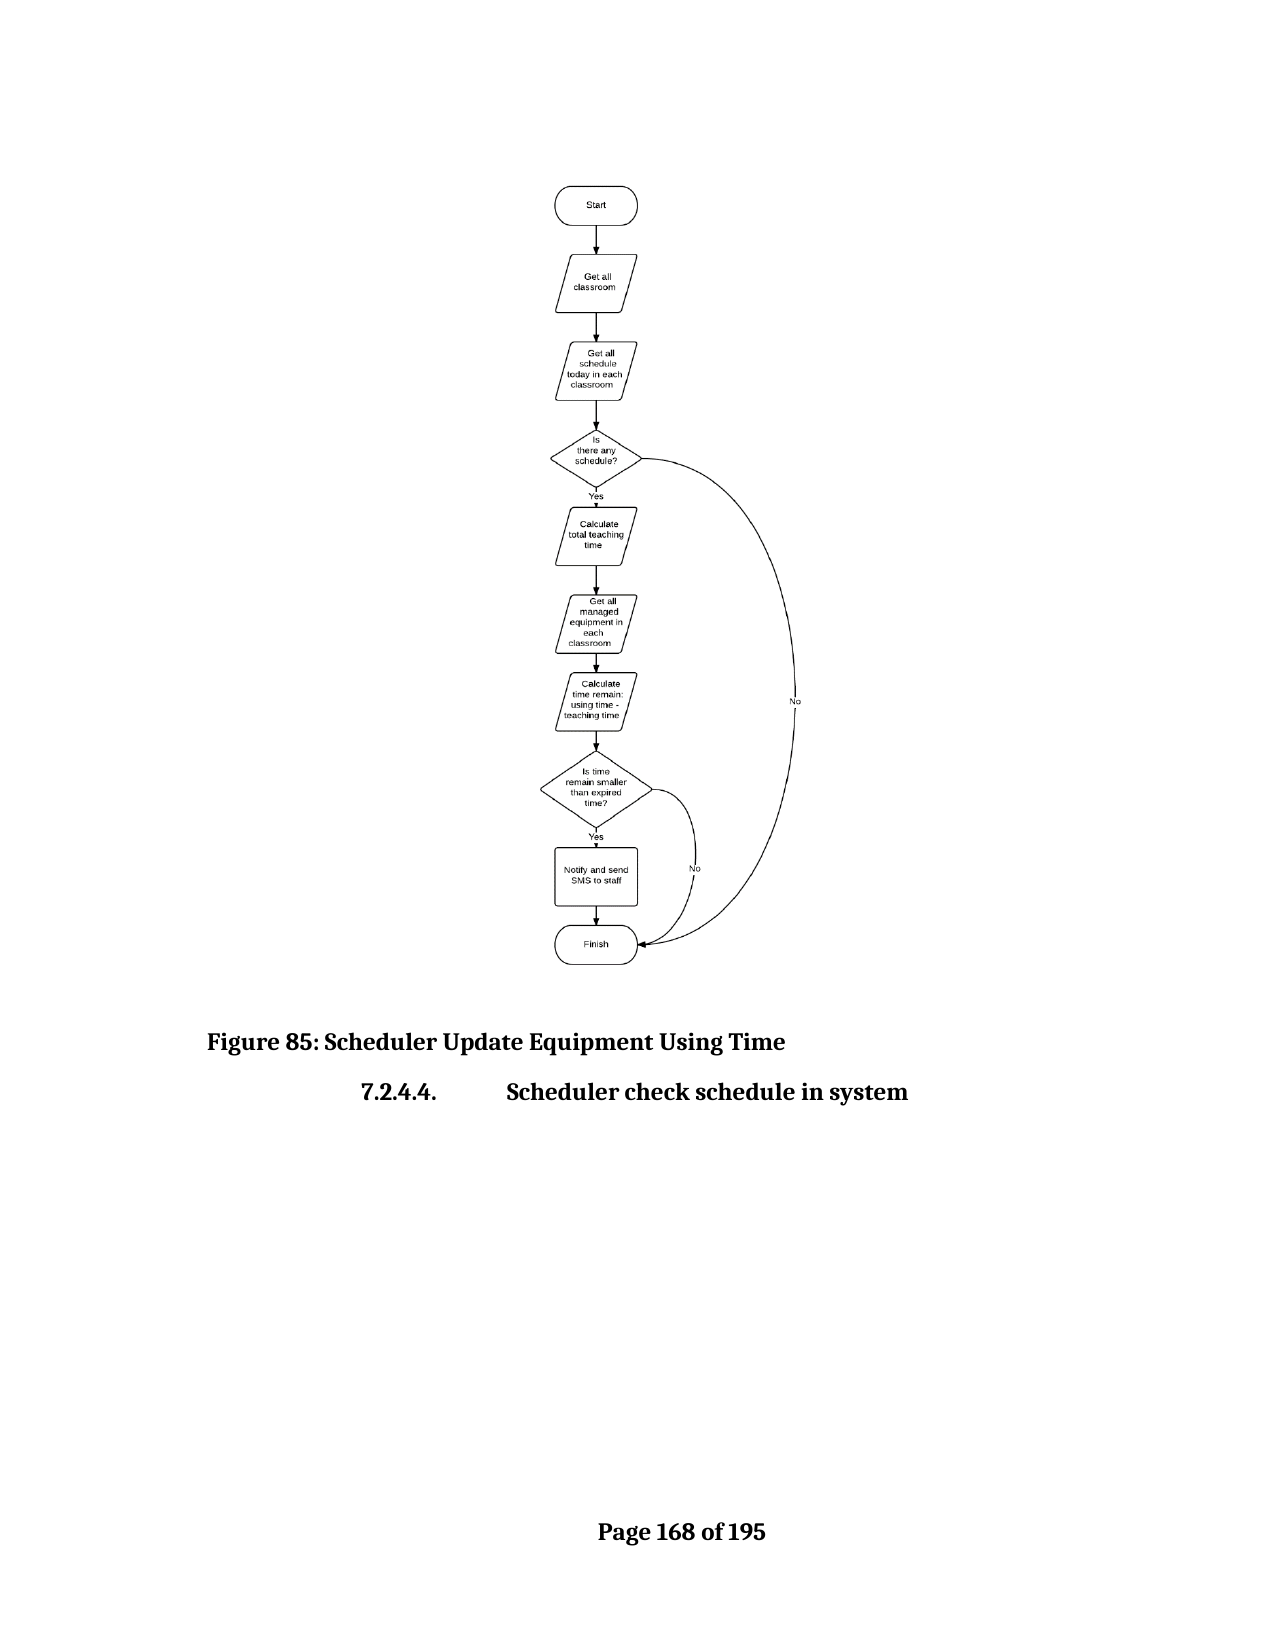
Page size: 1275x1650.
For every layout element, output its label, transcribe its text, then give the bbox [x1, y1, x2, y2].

list Scheduler check schedule in system [361, 1078, 1157, 1106]
picture [265, 147, 968, 1003]
